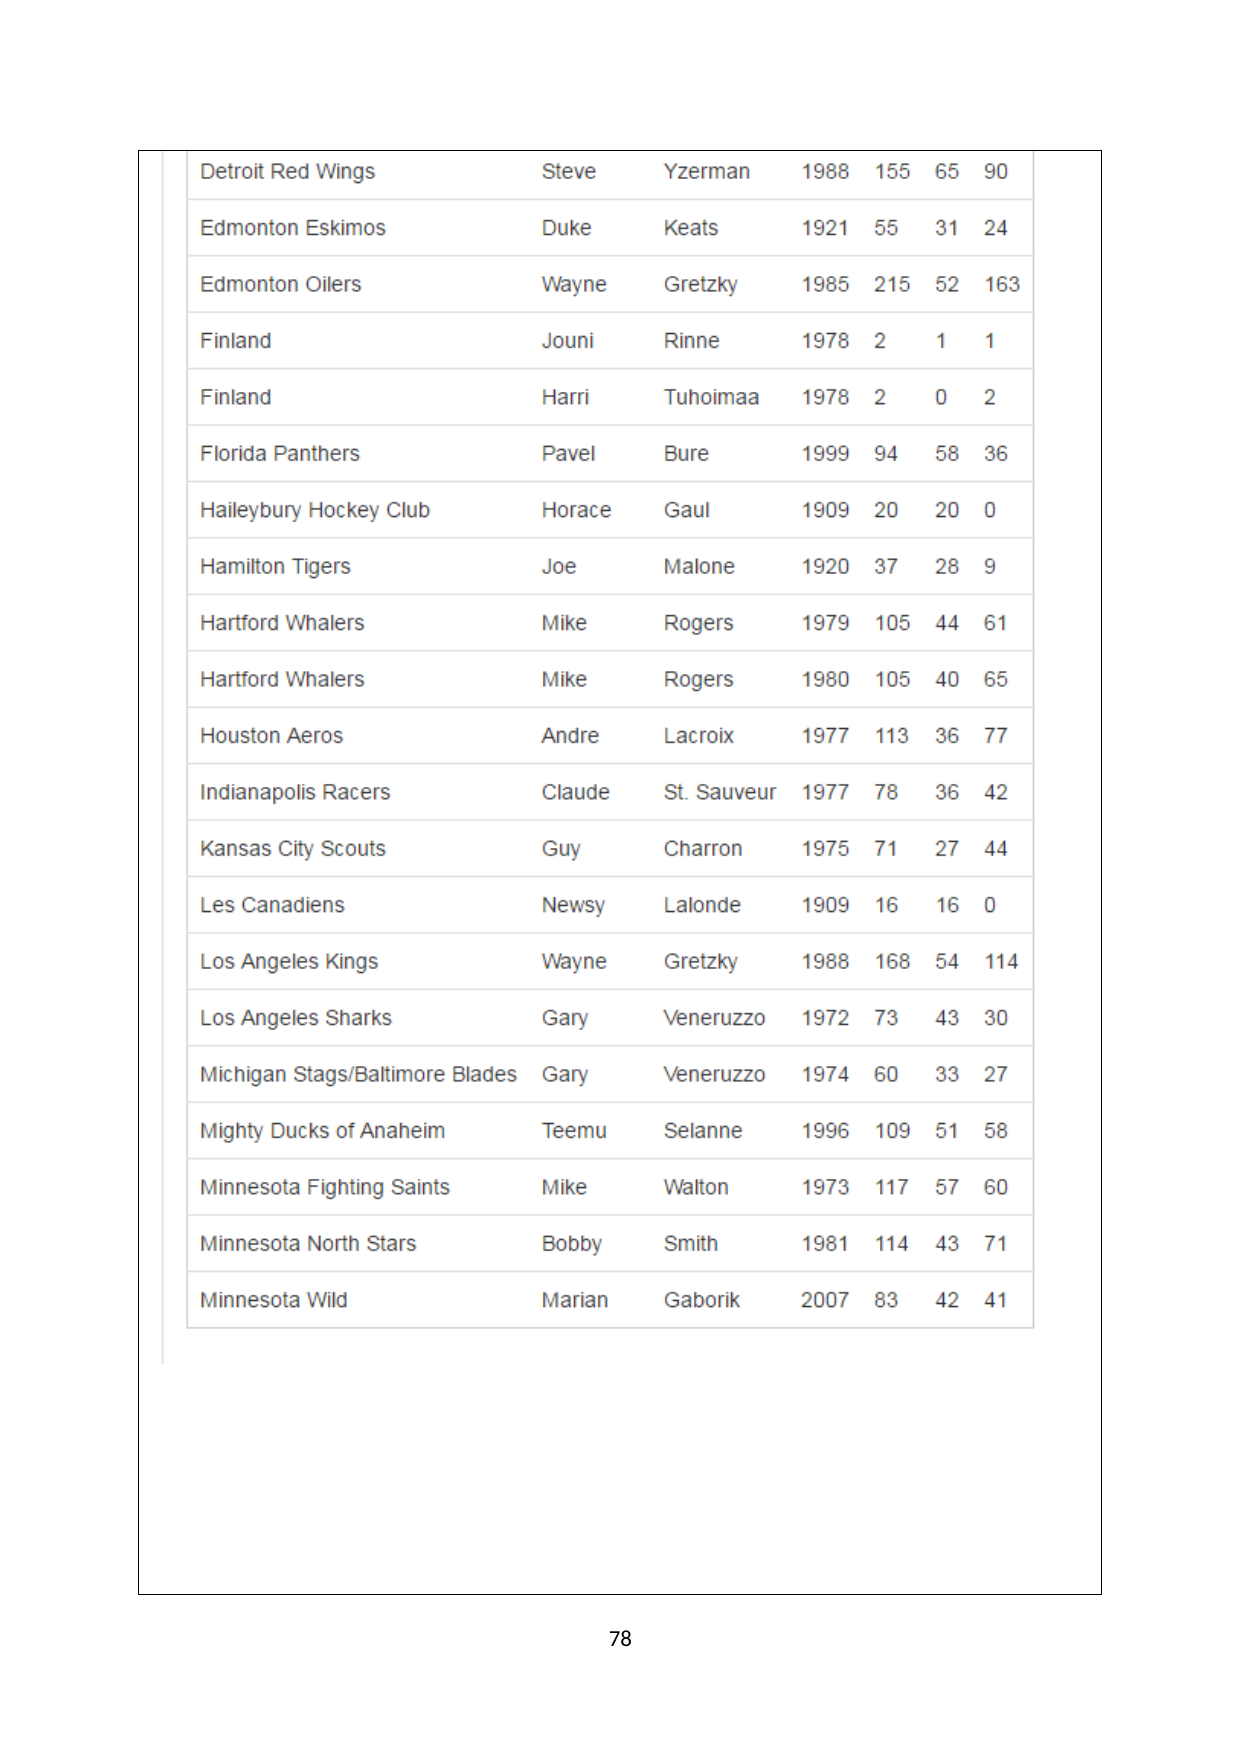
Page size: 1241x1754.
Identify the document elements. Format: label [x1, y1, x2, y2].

table_header [139, 151, 1101, 1593]
picture [150, 151, 1091, 1364]
